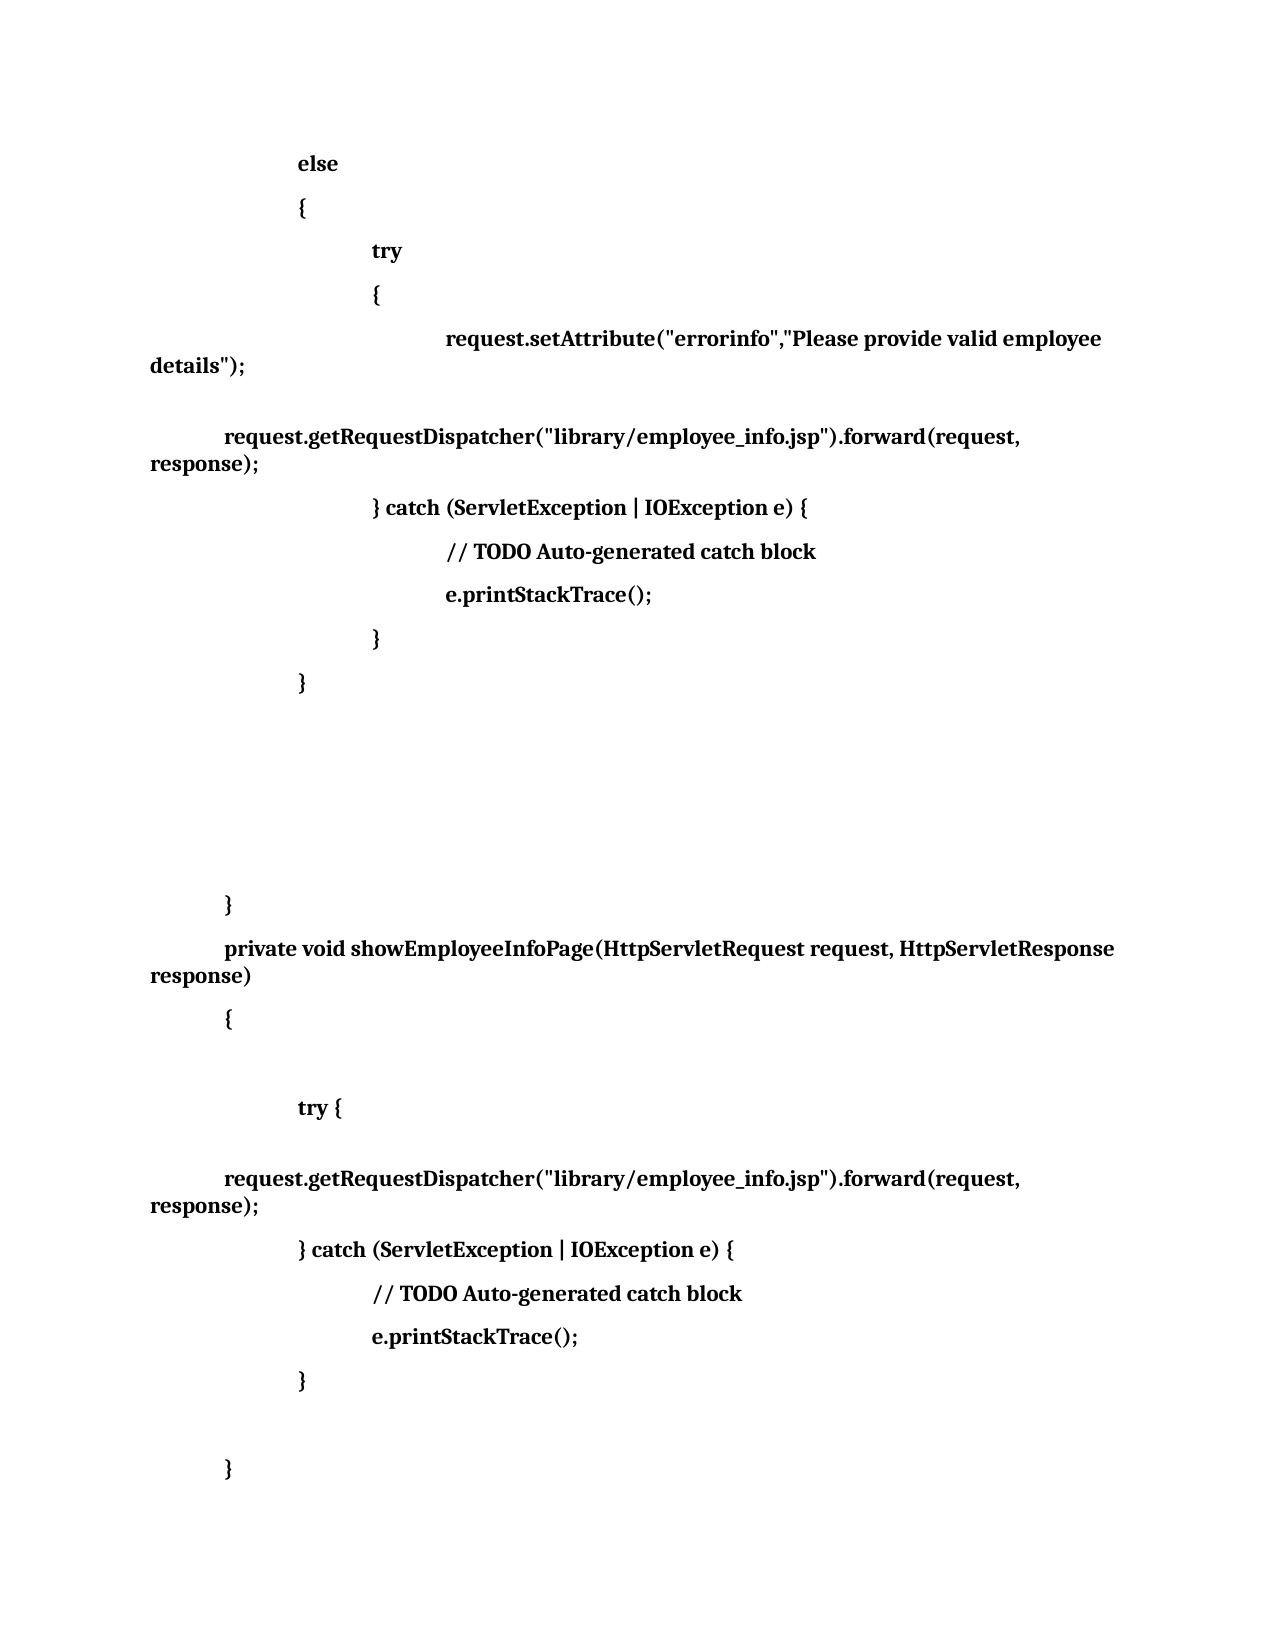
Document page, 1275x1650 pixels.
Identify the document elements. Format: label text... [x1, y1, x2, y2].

text e.printStackTrace(); [150, 1323, 1125, 1350]
text request.getRequestDispatcher("library/employee_info.jsp").forward(request, response); [150, 395, 1125, 477]
text else [150, 150, 1125, 177]
text } [150, 625, 1125, 652]
text e.printStackTrace(); [150, 581, 1125, 608]
text // TODO Auto-generated catch block [150, 537, 1125, 564]
text try { [150, 1093, 1125, 1120]
text } catch (ServletException | IOException e) { [150, 1236, 1125, 1263]
text private void showEmployeeInfoPage(HttpServletRequest request, HttpServletResponse response) [150, 934, 1125, 988]
text } catch (ServletException | IOException e) { [150, 494, 1125, 521]
text } [150, 1455, 1125, 1482]
text { [150, 281, 1125, 308]
text } [150, 1367, 1125, 1394]
text request.getRequestDispatcher("library/employee_info.jsp").forward(request, response); [150, 1137, 1125, 1219]
text try [150, 237, 1125, 264]
text // TODO Auto-generated catch block [150, 1279, 1125, 1306]
text { [150, 1005, 1125, 1032]
text } [150, 891, 1125, 918]
text } [150, 668, 1125, 695]
text { [150, 194, 1125, 221]
text request.setAttribute("errorinfo","Please provide valid employee details"); [150, 324, 1125, 378]
